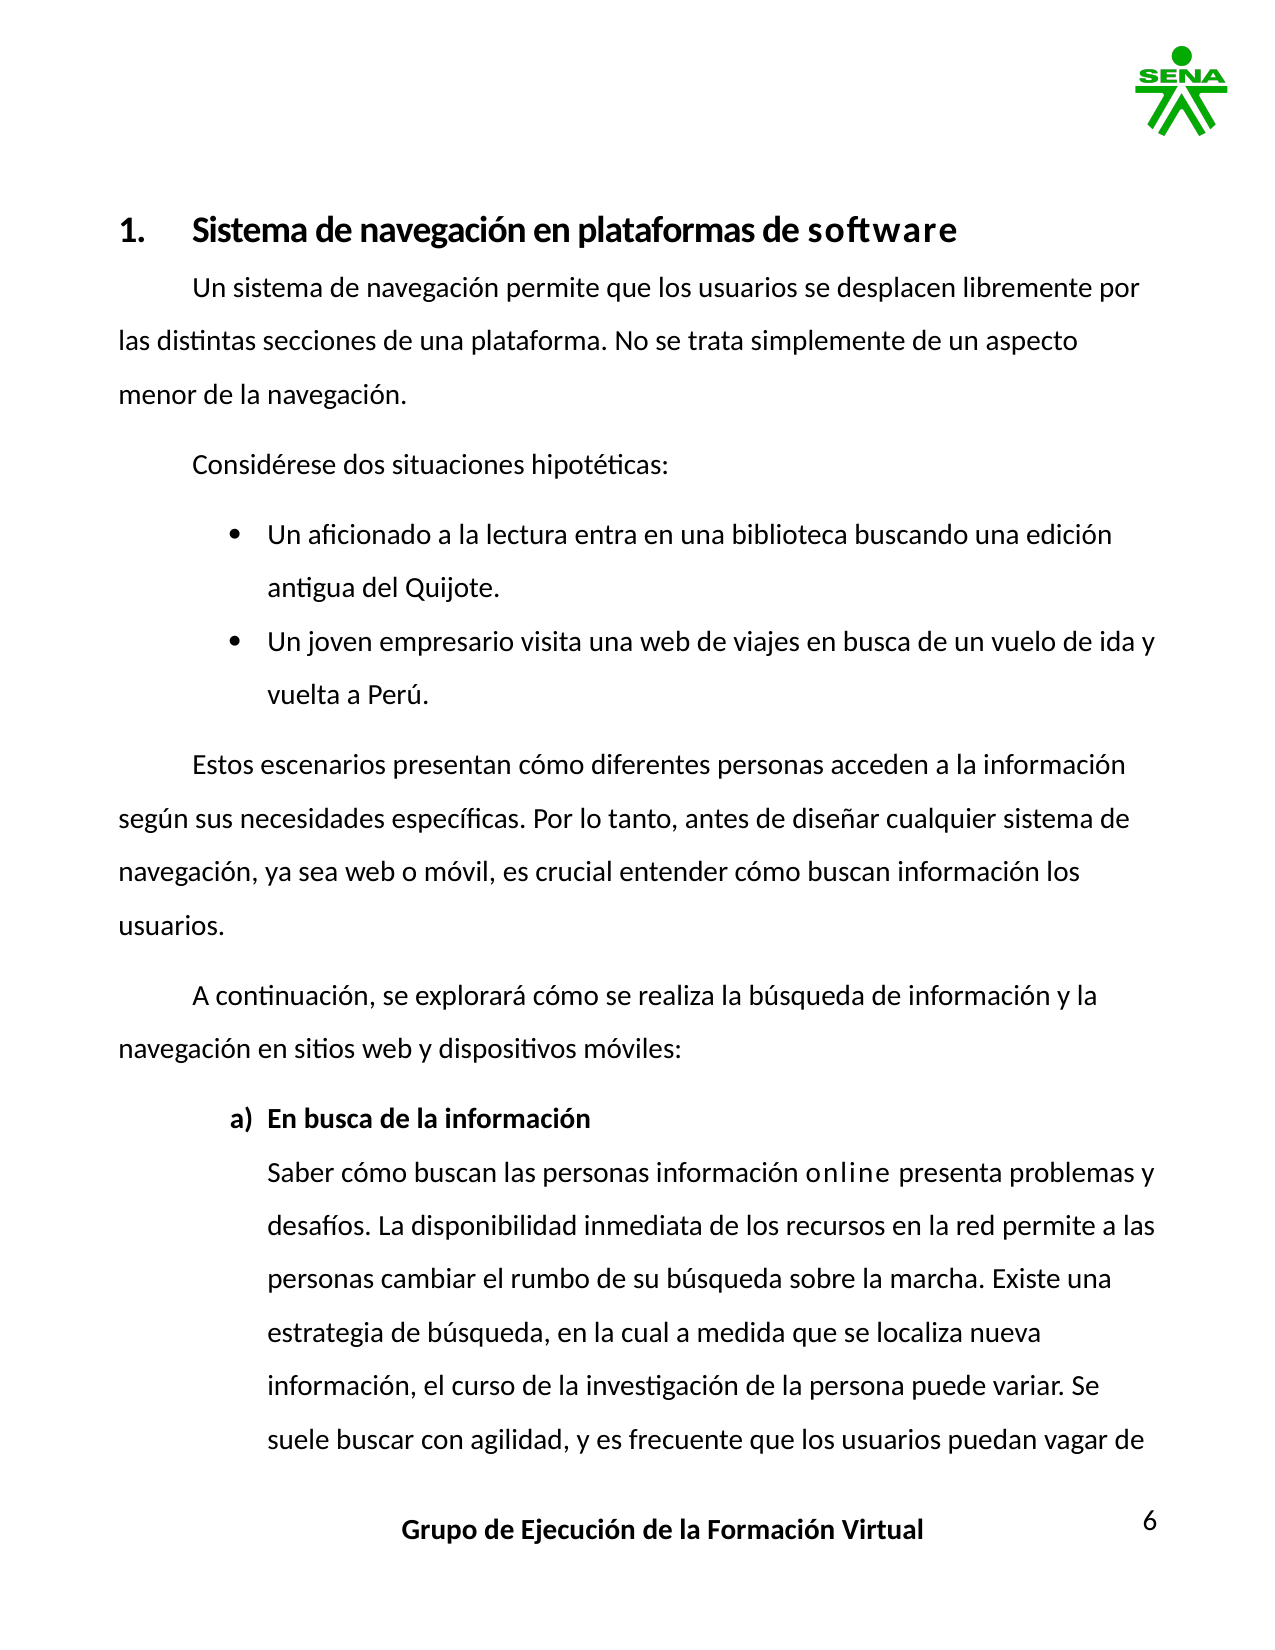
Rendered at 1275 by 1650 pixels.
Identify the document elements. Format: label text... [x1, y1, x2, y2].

text A continuación, se explorará cómo se realiza la búsqueda de información y la navegación en sitios web y dispositivos móviles: [118, 977, 1157, 1066]
text Estos escenarios presentan cómo diferentes personas acceden a la información según sus necesidades específicas. Por lo tanto, antes de diseñar cualquier sistema de navegación, ya sea web o móvil, es crucial entender cómo buscan información los usuarios. [118, 746, 1157, 942]
picture [1135, 46, 1228, 136]
list Un aficionado a la lectura entra en una biblioteca buscando una edición antigua del Quijote. [229, 516, 1157, 605]
list En busca de la información [229, 1100, 1157, 1136]
text Considérese dos situaciones hipotéticas: [118, 446, 1157, 481]
subtitle Sistema de navegación en plataformas de software [118, 206, 1157, 252]
text Un sistema de navegación permite que los usuarios se desplacen libremente por las distintas secciones de una plataforma. No se trata simplemente de un aspecto menor de la navegación. [118, 269, 1157, 411]
list Un joven empresario visita una web de viajes en busca de un vuelo de ida y vuelta a Perú. [229, 623, 1157, 712]
